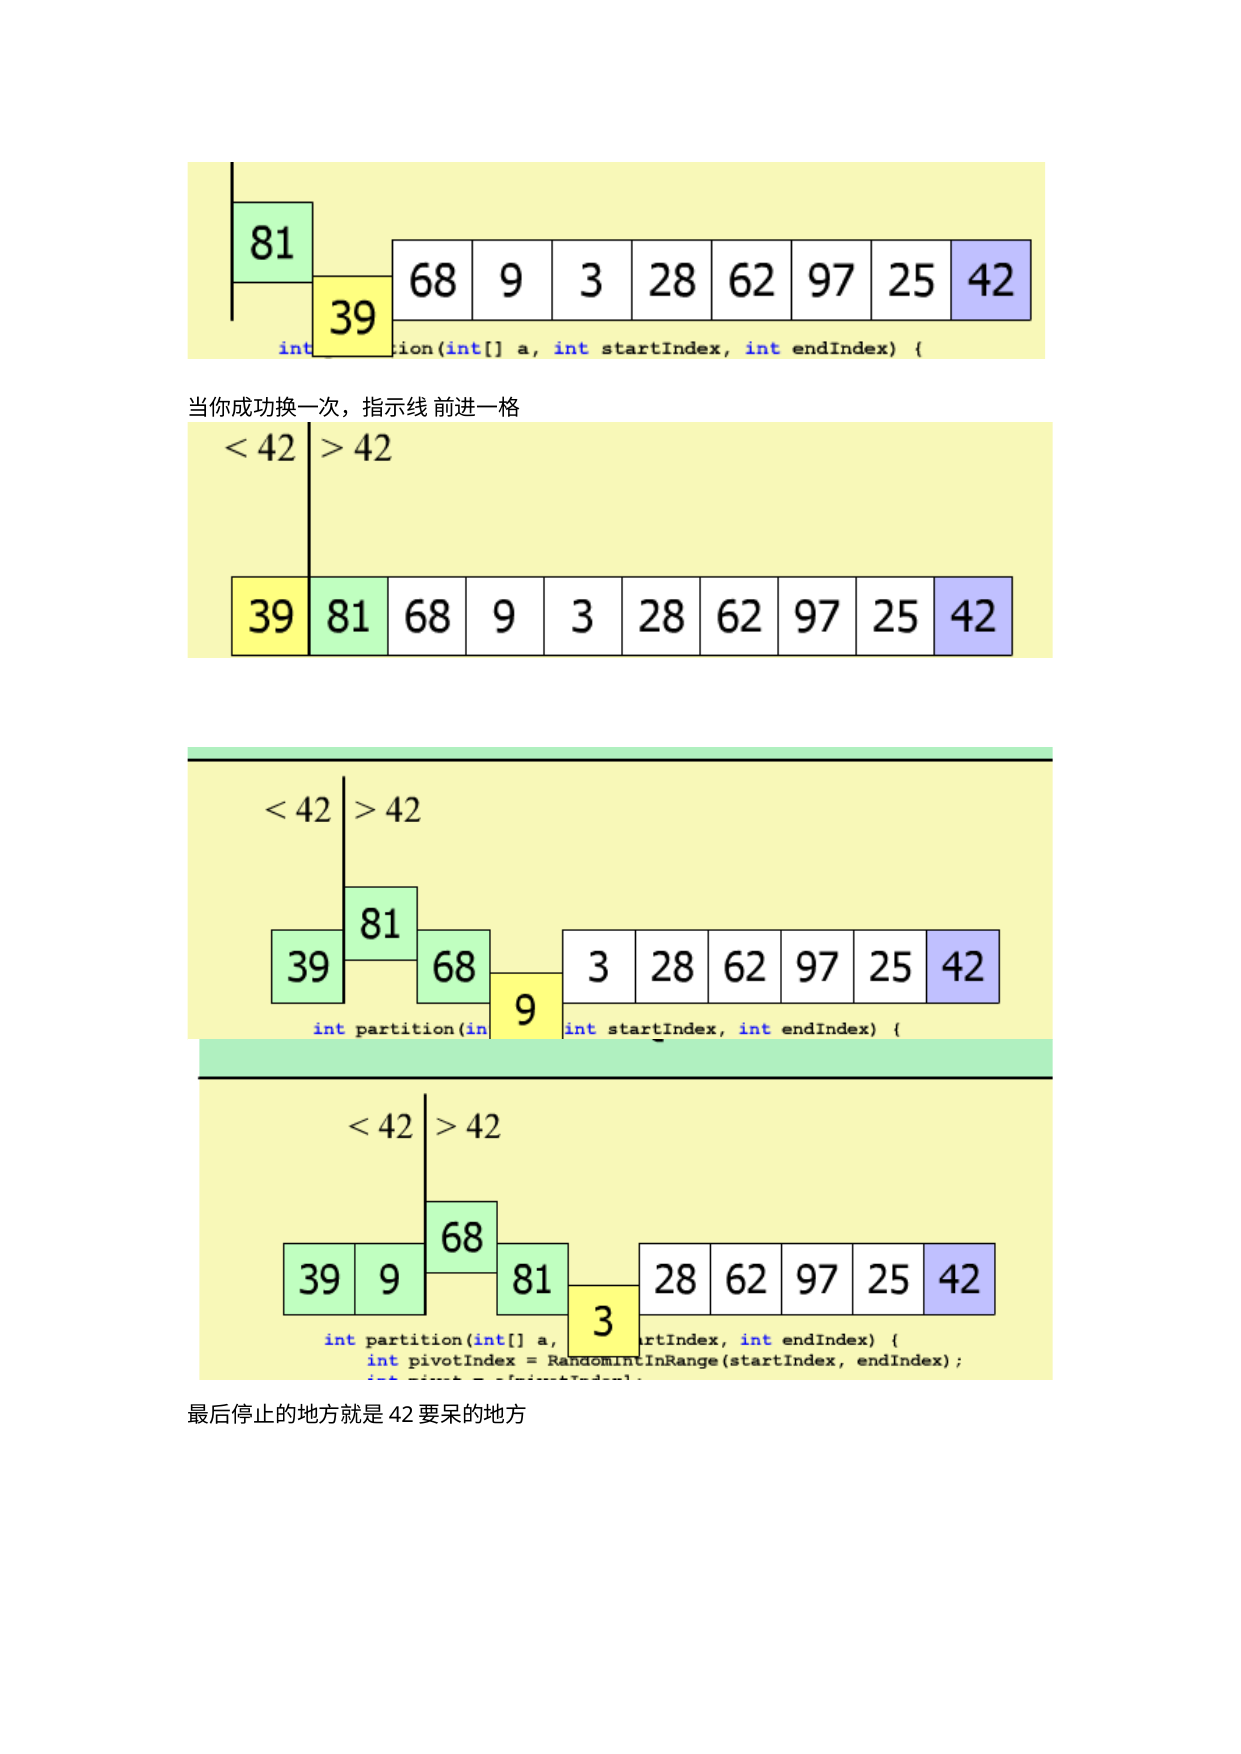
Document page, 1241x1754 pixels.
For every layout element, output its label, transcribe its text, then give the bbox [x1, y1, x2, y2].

text 当你成功换一次，指示线 前进一格 [187, 389, 1053, 422]
picture [187, 747, 1053, 1380]
text 最后停止的地方就是42要呆的地方 [187, 1397, 1053, 1429]
picture [187, 162, 1046, 359]
picture [187, 422, 1053, 658]
